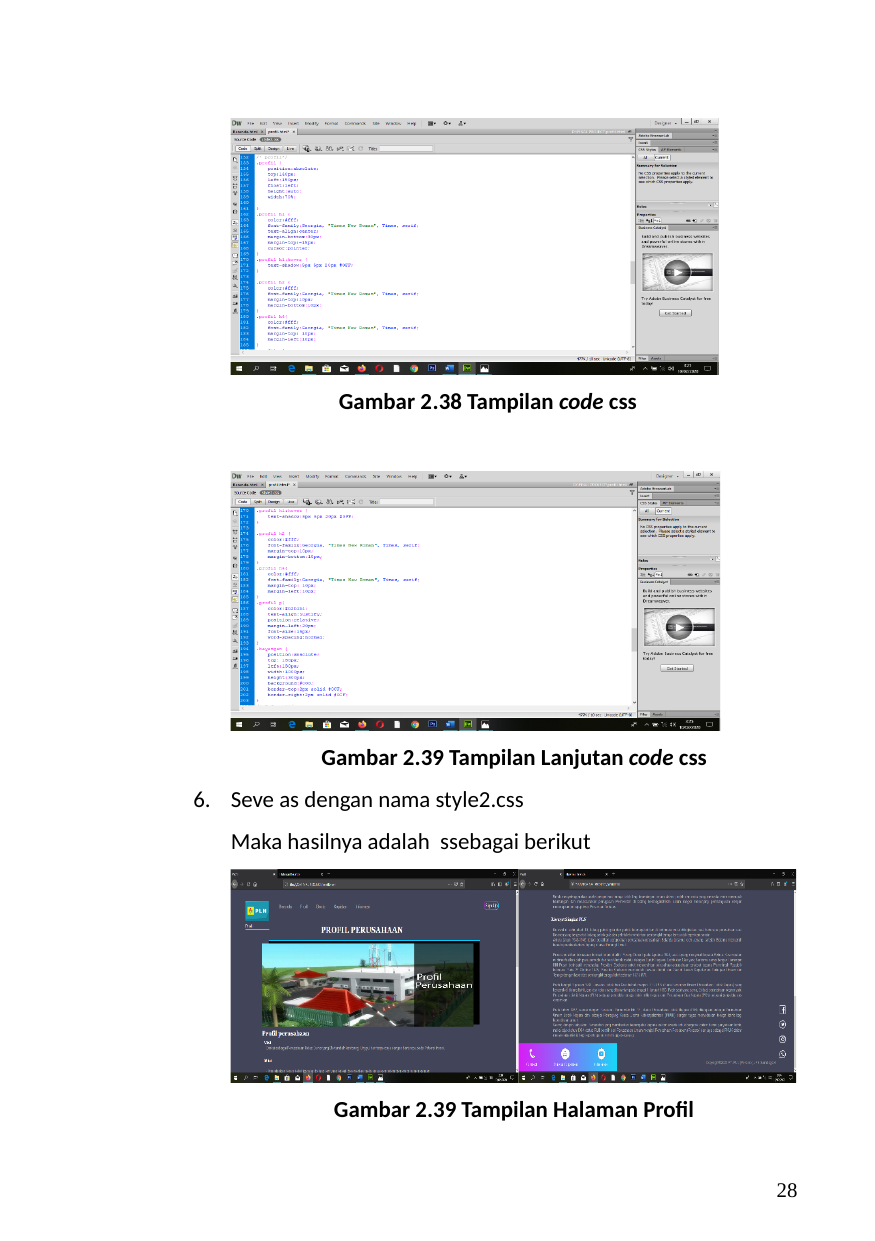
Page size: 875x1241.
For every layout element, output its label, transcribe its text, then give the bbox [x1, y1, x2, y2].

list Gambar 2.39 Tampilan Halaman Profil [231, 1095, 797, 1123]
list Maka hasilnya adalah ssebagai berikut [231, 827, 797, 855]
picture [230, 471, 721, 731]
picture [230, 118, 719, 375]
list Gambar 2.38 Tampilan code css [231, 387, 797, 415]
list Gambar 2.39 Tampilan Lanjutan code css [231, 743, 797, 771]
picture [230, 869, 797, 1083]
list Seve as dengan nama style2.css [193, 785, 797, 813]
